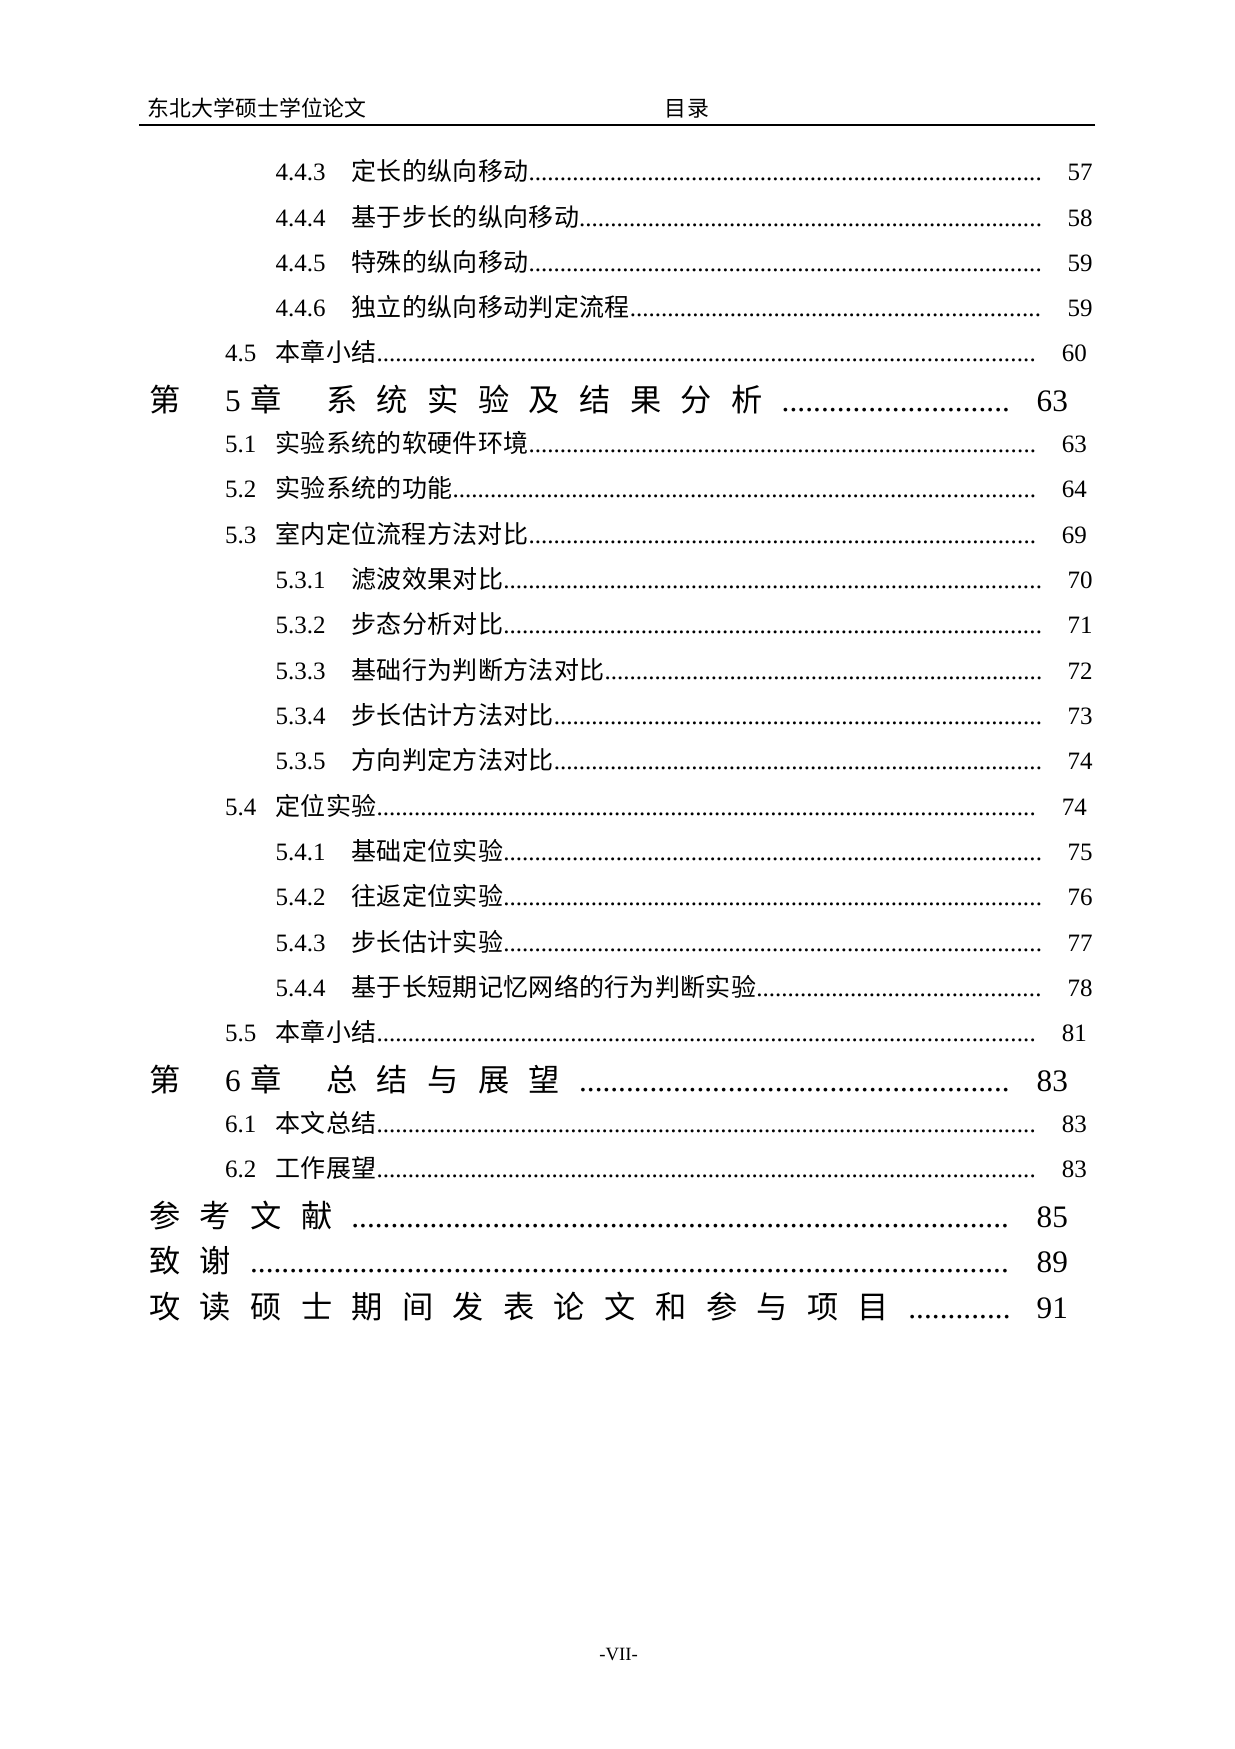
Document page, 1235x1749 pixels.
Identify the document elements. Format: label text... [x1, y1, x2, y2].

text 4.5 本章小结 60 [199, 330, 1085, 376]
text 4.4.4 基于步长的纵向移动 58 [250, 194, 1085, 240]
text 第 5 章 系统实验及结果分析 63 [149, 376, 1085, 421]
text 5.3.5 方向判定方法对比 74 [250, 738, 1085, 783]
text 4.4.3 定长的纵向移动 57 [250, 149, 1085, 194]
text 5.5 本章小结 81 [199, 1010, 1085, 1055]
text 5.4.1 基础定位实验 75 [250, 829, 1085, 874]
text 5.4.2 往返定位实验 76 [250, 874, 1085, 919]
text 第 6 章 总结与展望 83 [149, 1055, 1085, 1101]
text 致谢 89 [149, 1237, 1085, 1282]
text 攻读硕士期间发表论文和参与项目 91 [149, 1282, 1085, 1327]
text 5.3.2 步态分析对比 71 [250, 602, 1085, 647]
text 5.4.3 步长估计实验 77 [250, 919, 1085, 965]
text 4.4.5 特殊的纵向移动 59 [250, 240, 1085, 285]
text 6.1 本文总结 83 [199, 1101, 1085, 1146]
text 5.2 实验系统的功能 64 [199, 466, 1085, 512]
text 5.3.1 滤波效果对比 70 [250, 557, 1085, 602]
text 5.4.4 基于长短期记忆网络的行为判断实验 78 [250, 965, 1085, 1010]
text 4.4.6 独立的纵向移动判定流程 59 [250, 285, 1085, 330]
text 6.2 工作展望 83 [199, 1146, 1085, 1191]
text 5.1 实验系统的软硬件环境 63 [199, 421, 1085, 466]
text 5.3.3 基础行为判断方法对比 72 [250, 647, 1085, 693]
text 5.3 室内定位流程方法对比 69 [199, 512, 1085, 557]
text 参考文献 85 [149, 1191, 1085, 1237]
text 5.4 定位实验 74 [199, 783, 1085, 829]
text 5.3.4 步长估计方法对比 73 [250, 693, 1085, 738]
